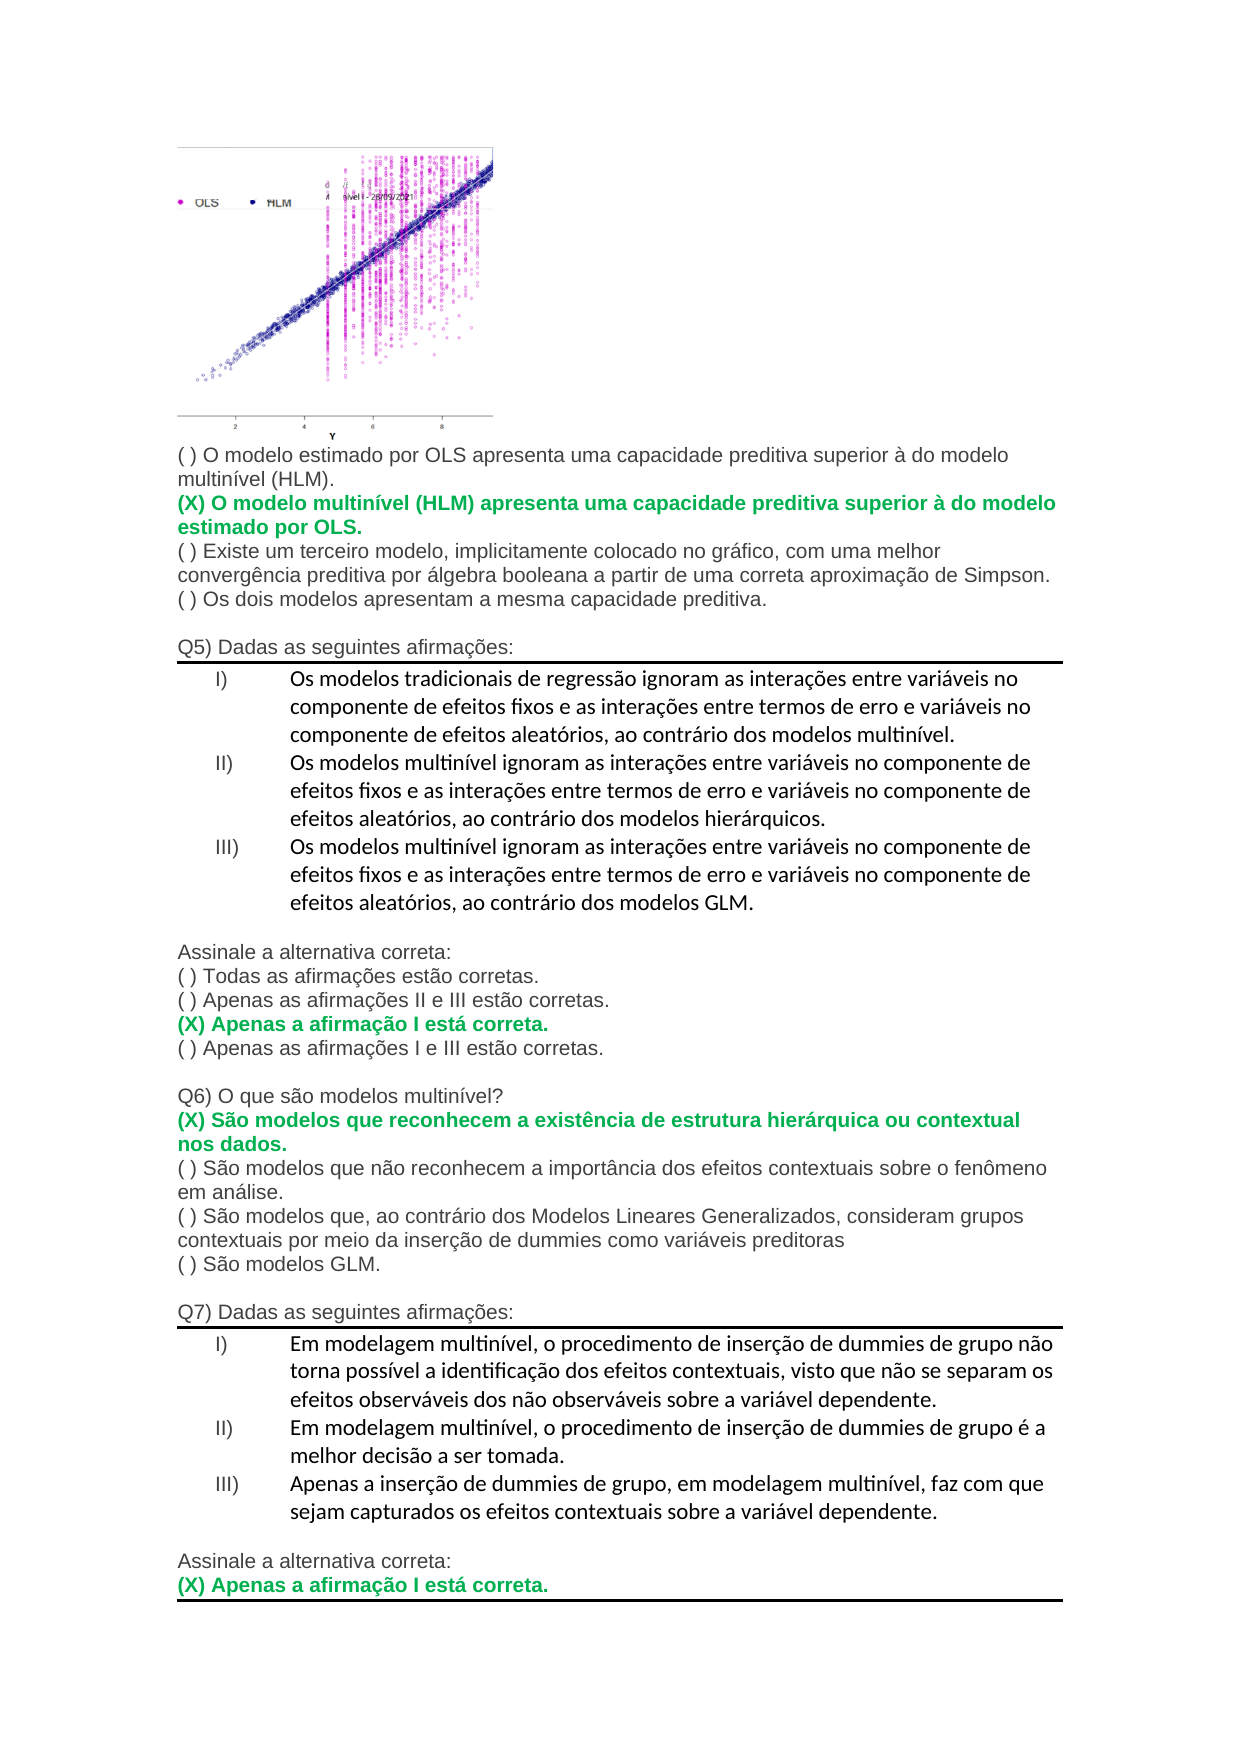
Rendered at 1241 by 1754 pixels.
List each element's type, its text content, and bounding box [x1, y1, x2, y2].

list Em modelagem multinível, o procedimento de inserção de dummies de grupo não torna possível a identificação dos efeitos contextuais, visto que não se separam os efeitos observáveis dos não observáveis sobre a variável dependente. [215, 1329, 1063, 1413]
list Os modelos multinível ignoram as interações entre variáveis no componente de efeitos fixos e as interações entre termos de erro e variáveis no componente de efeitos aleatórios, ao contrário dos modelos hierárquicos. [215, 748, 1063, 832]
text (X) Apenas a afirmação I está correta. [177, 1012, 1063, 1036]
text ( ) Apenas as afirmações II e III estão corretas. [177, 988, 1063, 1012]
text ( ) O modelo estimado por OLS apresenta uma capacidade preditiva superior à do modelo multinível (HLM). [177, 443, 1063, 491]
list Em modelagem multinível, o procedimento de inserção de dummies de grupo é a melhor decisão a ser tomada. [215, 1413, 1063, 1469]
text Q5) Dadas as seguintes afirmações: [177, 635, 1063, 661]
text (X) Apenas a afirmação I está correta. [177, 1573, 1063, 1599]
text Assinale a alternativa correta: [177, 1549, 1063, 1573]
text Assinale a alternativa correta: [177, 940, 1063, 964]
text ( ) Existe um terceiro modelo, implicitamente colocado no gráfico, com uma melhor convergência preditiva por álgebra booleana a partir de uma correta aproximação de Simpson. [177, 539, 1063, 587]
text ( ) São modelos que não reconhecem a importância dos efeitos contextuais sobre o fenômeno em análise. [177, 1156, 1063, 1204]
text (X) São modelos que reconhecem a existência de estrutura hierárquica ou contextual nos dados. [177, 1108, 1063, 1156]
text ( ) São modelos GLM. [177, 1252, 1063, 1276]
text ( ) São modelos que, ao contrário dos Modelos Lineares Generalizados, consideram grupos contextuais por meio da inserção de dummies como variáveis preditoras [177, 1204, 1063, 1252]
list Os modelos multinível ignoram as interações entre variáveis no componente de efeitos fixos e as interações entre termos de erro e variáveis no componente de efeitos aleatórios, ao contrário dos modelos GLM. [215, 832, 1063, 916]
text ( ) Os dois modelos apresentam a mesma capacidade preditiva. [177, 587, 1063, 611]
text ( ) Todas as afirmações estão corretas. [177, 964, 1063, 988]
picture [177, 147, 494, 444]
list Os modelos tradicionais de regressão ignoram as interações entre variáveis no componente de efeitos fixos e as interações entre termos de erro e variáveis no componente de efeitos aleatórios, ao contrário dos modelos multinível. [215, 664, 1063, 748]
text (X) O modelo multinível (HLM) apresenta uma capacidade preditiva superior à do modelo estimado por OLS. [177, 491, 1063, 539]
text Q7) Dadas as seguintes afirmações: [177, 1299, 1063, 1326]
text Q6) O que são modelos multinível? [177, 1084, 1063, 1108]
text ( ) Apenas as afirmações I e III estão corretas. [177, 1036, 1063, 1060]
list Apenas a inserção de dummies de grupo, em modelagem multinível, faz com que sejam capturados os efeitos contextuais sobre a variável dependente. [215, 1469, 1063, 1525]
